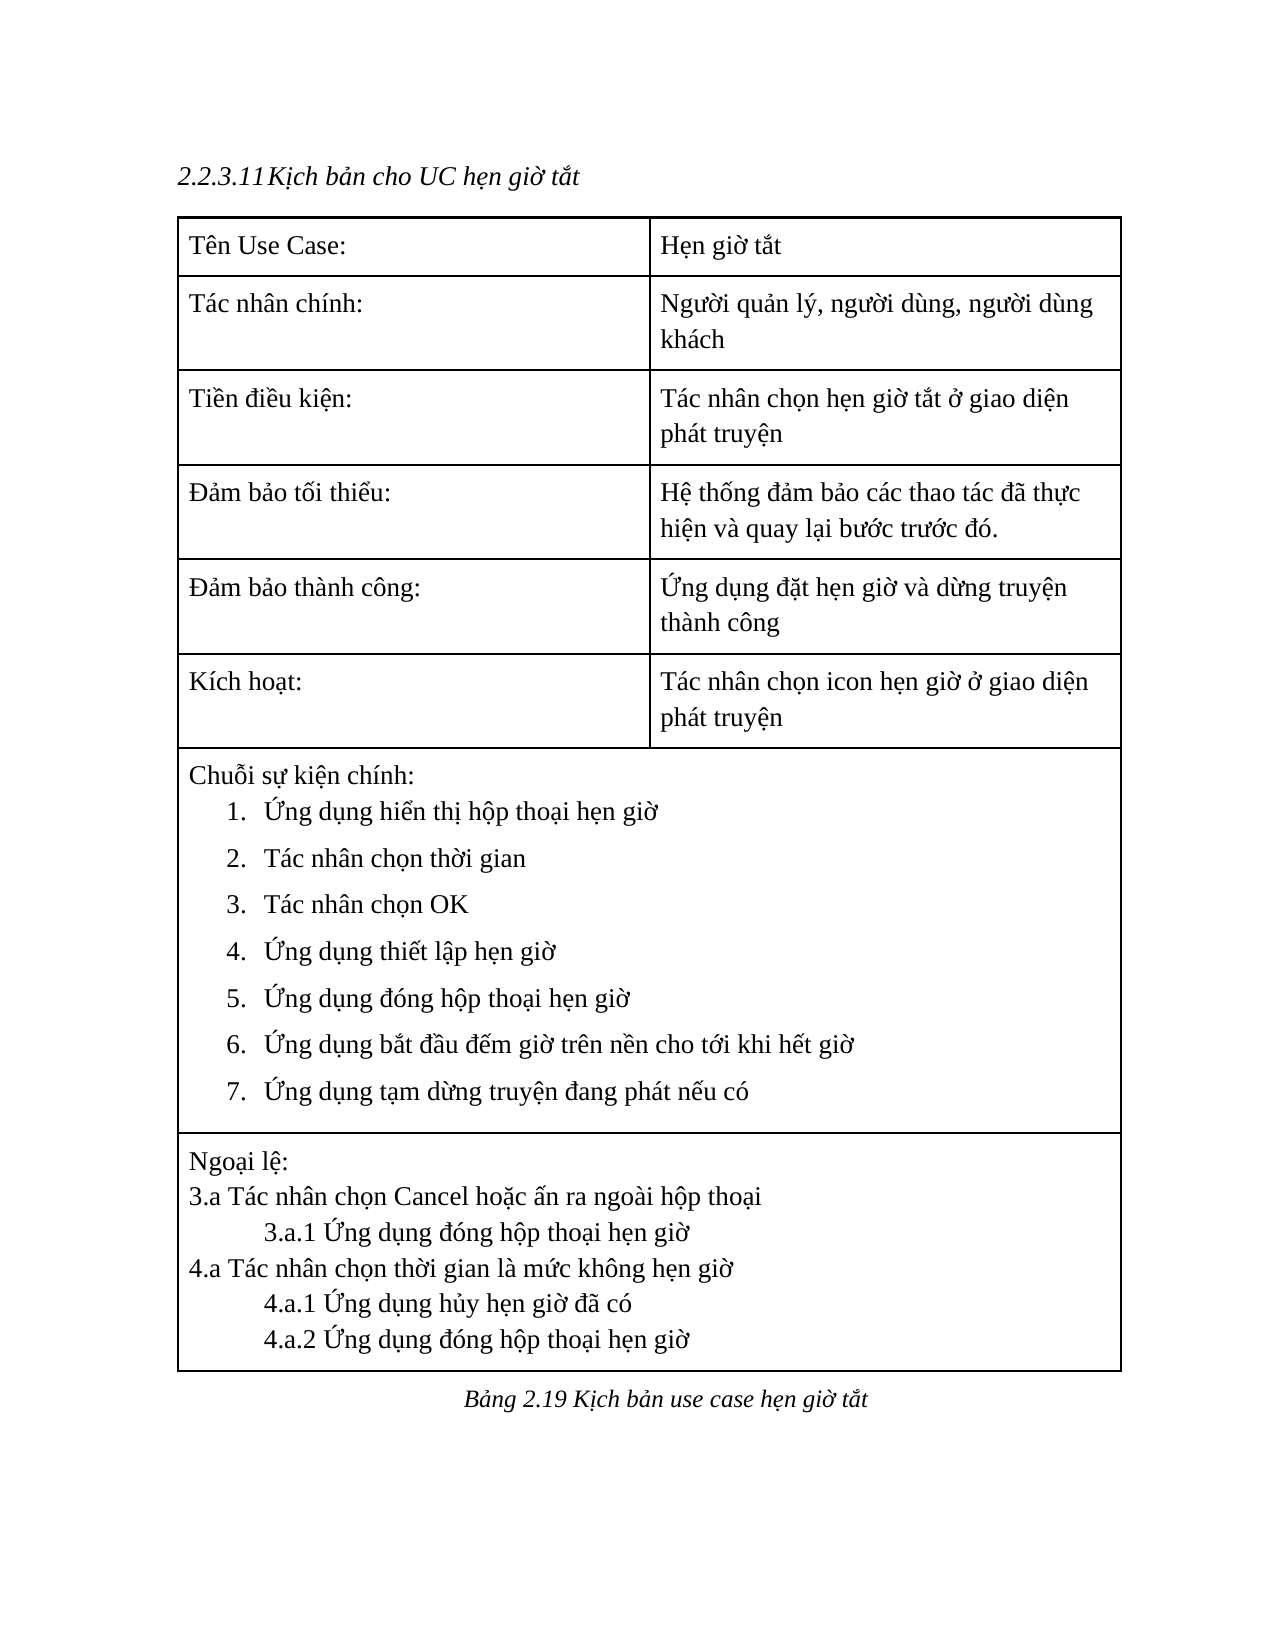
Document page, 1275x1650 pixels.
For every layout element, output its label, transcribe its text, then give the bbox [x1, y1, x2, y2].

table_cell Người quản lý, người dùng, người dùng khách [651, 277, 1120, 369]
table_cell Tiền điều kiện: [179, 371, 649, 464]
table_cell Hệ thống đảm bảo các thao tác đã thực hiện và quay lại bước trước đó. [651, 466, 1120, 558]
table_cell Tác nhân chọn hẹn giờ tắt ở giao diện phát truyện [651, 371, 1120, 464]
subtitle Kịch bản cho UC hẹn giờ tắt [177, 160, 1157, 191]
table_cell Tác nhân chính: [179, 277, 649, 369]
table_cell Ngoại lệ: 3.a Tác nhân chọn Cancel hoặc ấn ra ngoài hộp thoại 3.a.1 Ứng dụng đóng hộp thoại hẹn giờ 4.a Tác nhân chọn thời gian là mức không hẹn giờ 4.a.1 Ứng dụng hủy hẹn giờ đã có 4.a.2 Ứng dụng đóng hộp thoại hẹn giờ [179, 1134, 1120, 1369]
table_cell Chuỗi sự kiện chính: Ứng dụng hiển thị hộp thoại hẹn giờ Tác nhân chọn thời gian Tác nhân chọn OK Ứng dụng thiết lập hẹn giờ Ứng dụng đóng hộp thoại hẹn giờ Ứng dụng bắt đầu đếm giờ trên nền cho tới khi hết giờ Ứng dụng tạm dừng truyện đang phát nếu có [179, 749, 1120, 1132]
table_header Tên Use Case: [179, 219, 649, 275]
table_header Hẹn giờ tắt [651, 219, 1120, 275]
text Bảng 2.19 Kịch bản use case hẹn giờ tắt [177, 1384, 1157, 1413]
table_cell Kích hoạt: [179, 655, 649, 747]
table_cell Đảm bảo tối thiểu: [179, 466, 649, 558]
table_cell Đảm bảo thành công: [179, 560, 649, 652]
table_cell Tác nhân chọn icon hẹn giờ ở giao diện phát truyện [651, 655, 1120, 747]
table_cell Ứng dụng đặt hẹn giờ và dừng truyện thành công [651, 560, 1120, 652]
